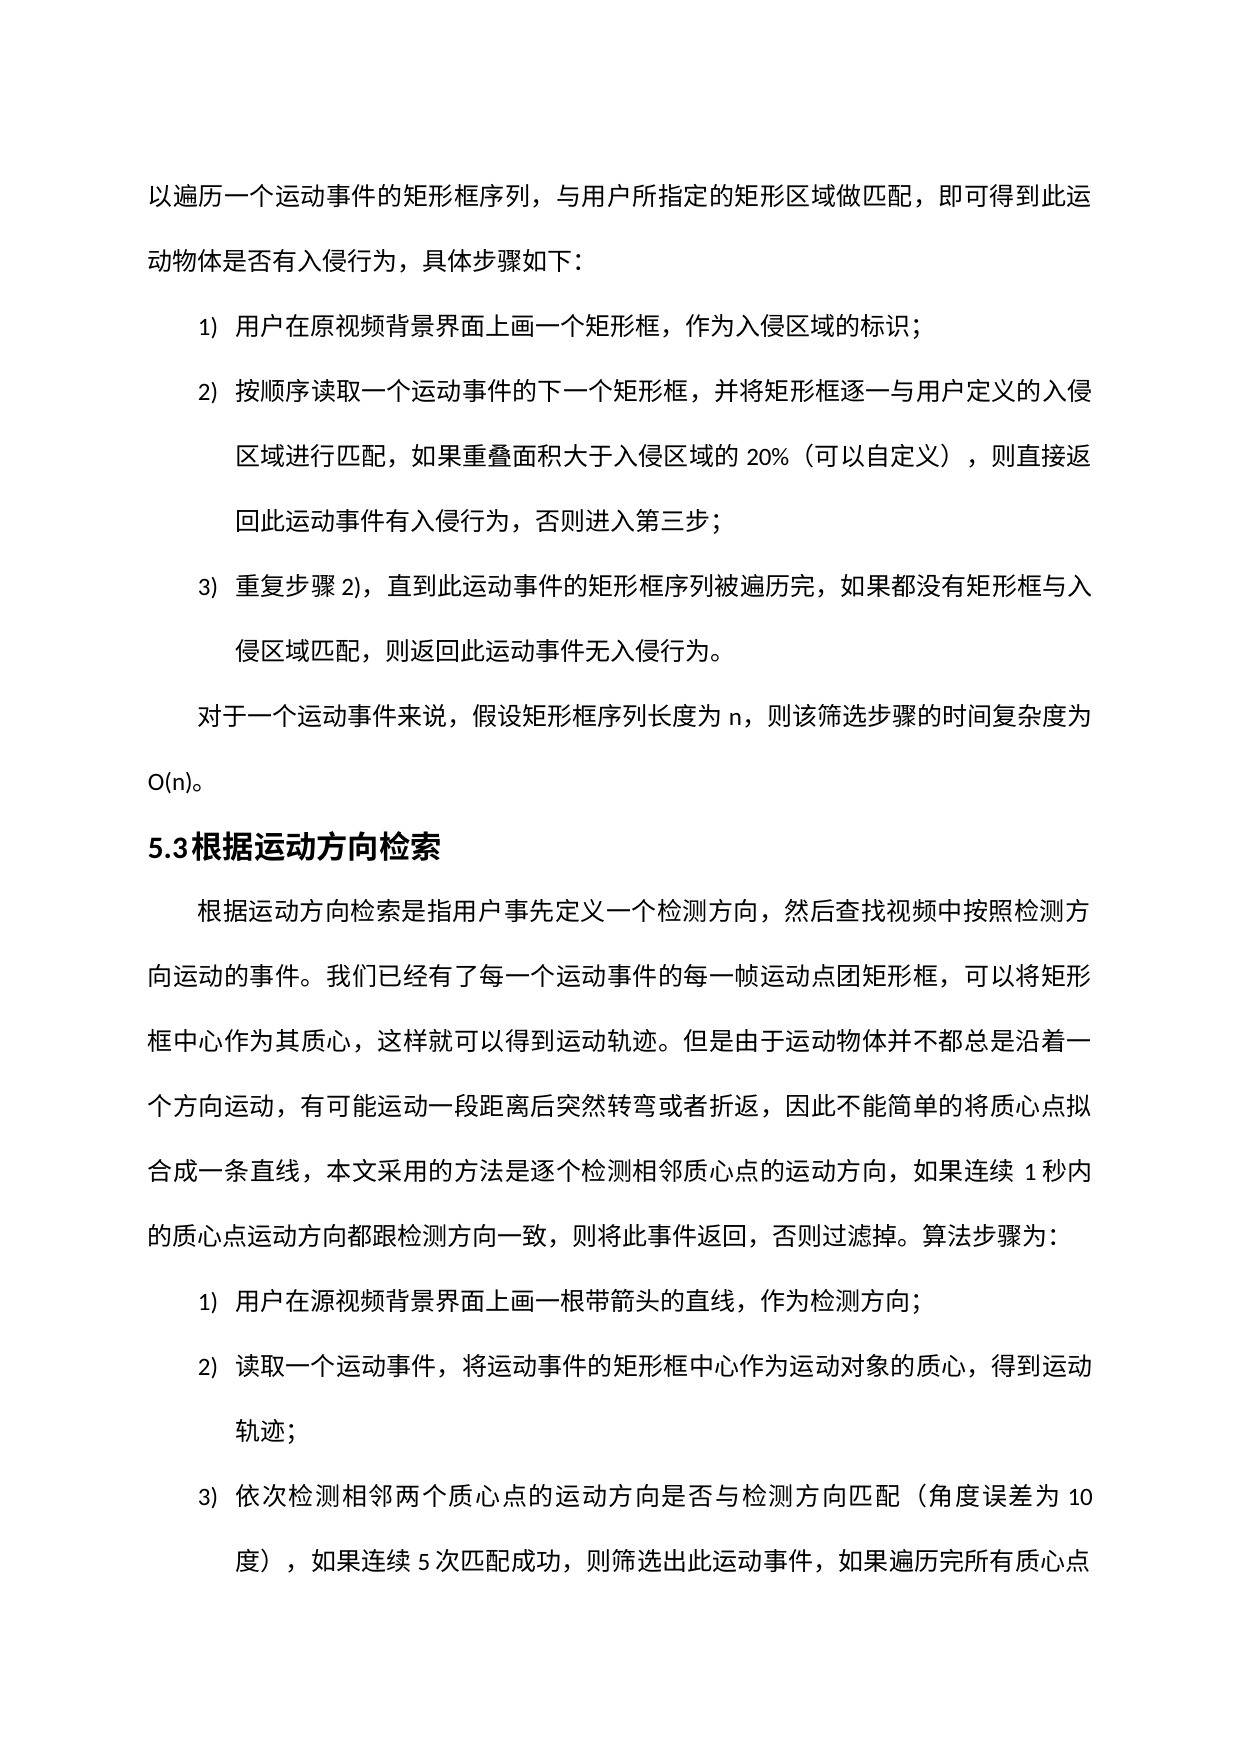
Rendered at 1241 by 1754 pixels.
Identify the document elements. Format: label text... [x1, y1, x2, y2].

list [198, 1462, 1092, 1592]
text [148, 162, 1092, 292]
text 对于一个运动事件来说，假设矩形框序列长度为n，则该筛选步骤的时间复杂度为O(n)。 [148, 682, 1092, 812]
list 用户在原视频背景界面上画一个矩形框，作为入侵区域的标识； [198, 292, 1092, 357]
list 根据运动方向检索 [148, 812, 1092, 877]
list 用户在源视频背景界面上画一根带箭头的直线，作为检测方向； [198, 1267, 1092, 1332]
list 重复步骤2)，直到此运动事件的矩形框序列被遍历完，如果都没有矩形框与入侵区域匹配，则返回此运动事件无入侵行为。 [198, 552, 1092, 682]
list 读取一个运动事件，将运动事件的矩形框中心作为运动对象的质心，得到运动轨迹； [198, 1332, 1092, 1462]
text 根据运动方向检索是指用户事先定义一个检测方向，然后查找视频中按照检测方向运动的事件。我们已经有了每一个运动事件的每一帧运动点团矩形框，可以将矩形框中心作为其质心，这样就可以得到运动轨迹。但是由于运动物体并不都总是沿着一个方向运动，有可能运动一段距离后突然转弯或者折返，因此不能简单的将质心点拟合成一条直线，本文采用的方法是逐个检测相邻质心点的运动方向，如果连续1秒内的质心点运动方向都跟检测方向一致，则将此事件返回，否则过滤掉。算法步骤为： [148, 877, 1092, 1267]
list 按顺序读取一个运动事件的下一个矩形框，并将矩形框逐一与用户定义的入侵区域进行匹配，如果重叠面积大于入侵区域的20%（可以自定义），则直接返回此运动事件有入侵行为，否则进入第三步； [198, 357, 1092, 552]
